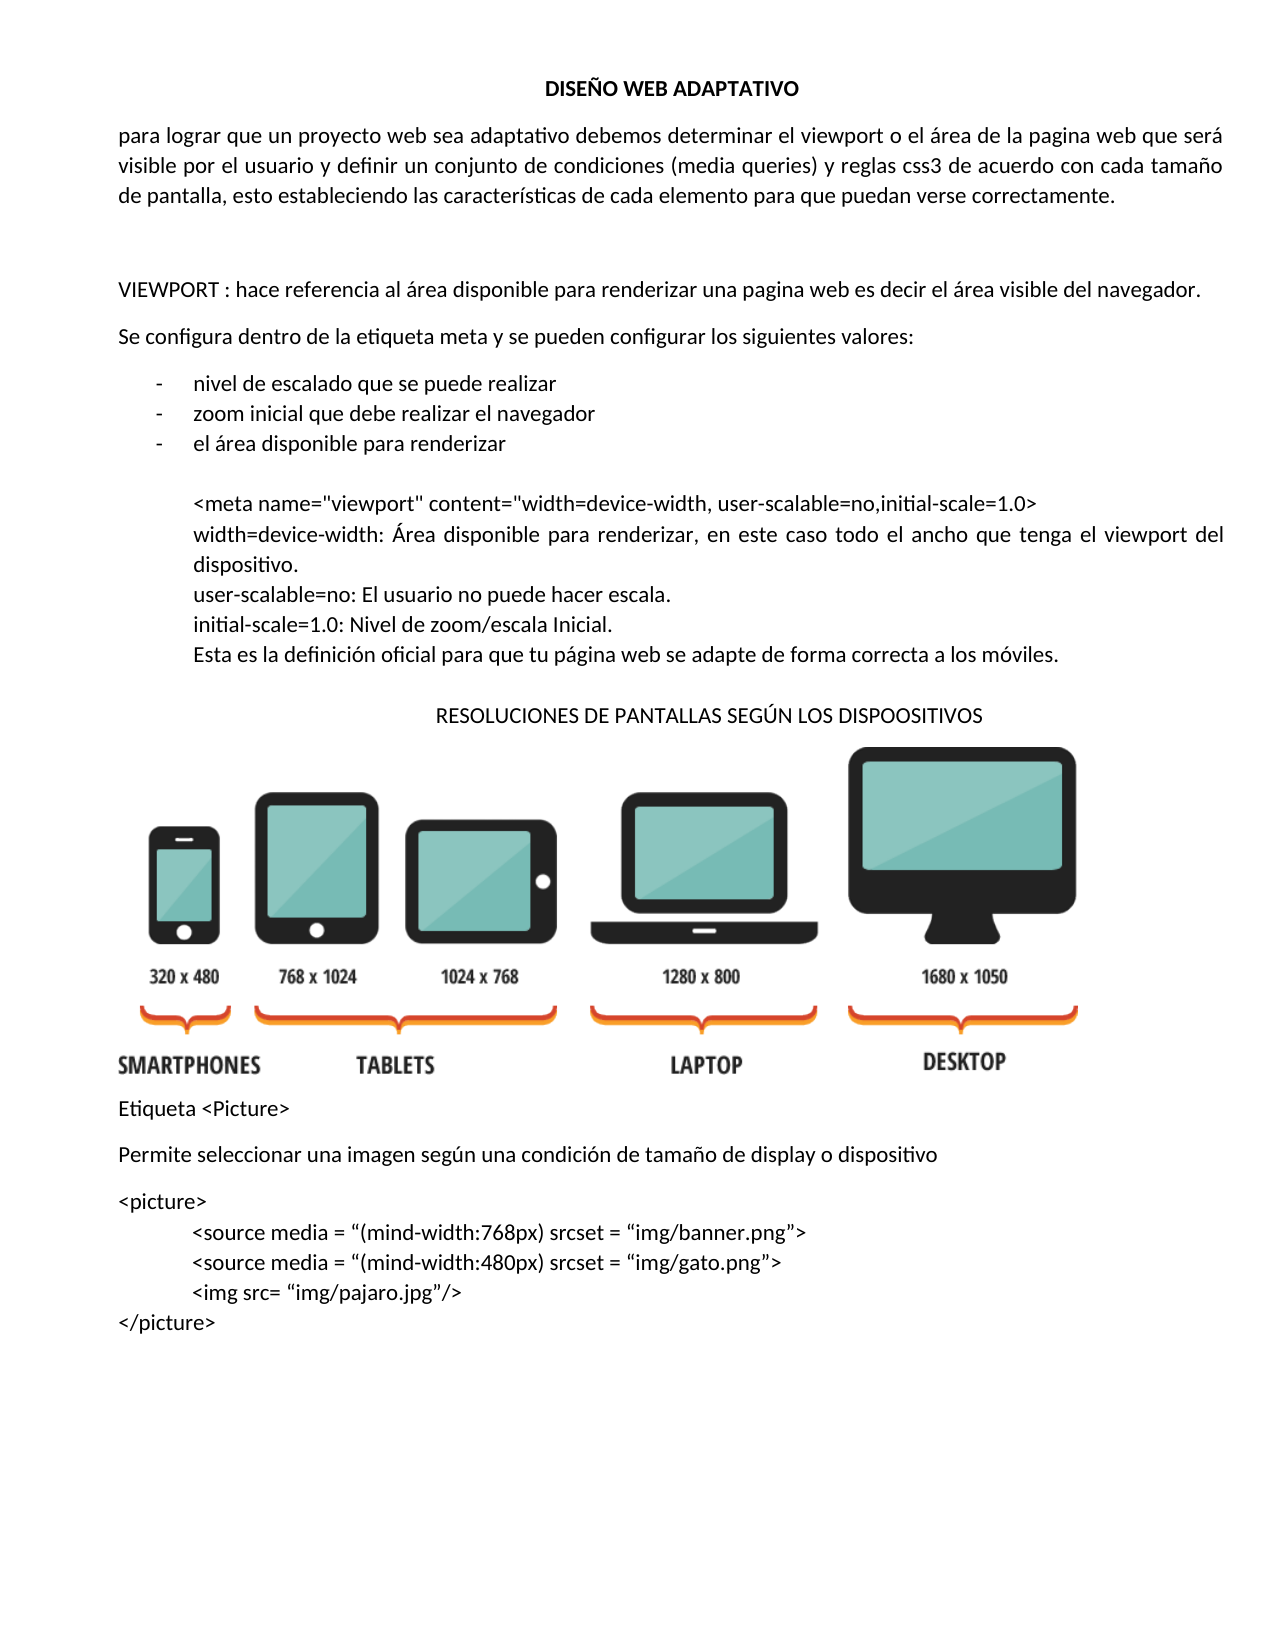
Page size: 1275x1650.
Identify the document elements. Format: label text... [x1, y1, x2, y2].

list el área disponible para renderizar [156, 429, 1226, 457]
text para lograr que un proyecto web sea adaptativo debemos determinar el viewport o el área de la pagina web que será visible por el usuario y definir un conjunto de condiciones (media queries) y reglas css3 de acuerdo con cada tamaño de pantalla, esto estableciendo las características de cada elemento para que puedan verse correctamente. [118, 121, 1226, 209]
list Esta es la definición oficial para que tu página web se adapte de forma correcta a los móviles. [193, 641, 1226, 668]
text <source media = “(mind-width:768px) srcset = “img/banner.png”> [118, 1218, 1226, 1246]
text Se configura dentro de la etiqueta meta y se pueden configurar los siguientes valores: [118, 322, 1226, 350]
list width=device-width: Área disponible para renderizar, en este caso todo el ancho que tenga el viewport del dispositivo. [193, 520, 1226, 578]
list RESOLUCIONES DE PANTALLAS SEGÚN LOS DISPOOSITIVOS [193, 701, 1226, 729]
text DISEÑO WEB ADAPTATIVO [118, 74, 1226, 102]
list nivel de escalado que se puede realizar [156, 369, 1226, 397]
list user-scalable=no: El usuario no puede hacer escala. [193, 580, 1226, 608]
list zoom inicial que debe realizar el navegador [156, 399, 1226, 427]
picture [118, 747, 1078, 1075]
text Etiqueta <Picture> [118, 1094, 1226, 1122]
text <source media = “(mind-width:480px) srcset = “img/gato.png”> [118, 1248, 1226, 1276]
list initial-scale=1.0: Nivel de zoom/escala Inicial. [193, 610, 1226, 638]
list <meta name="viewport" content="width=device-width, user-scalable=no,initial-scale=1.0> [193, 489, 1226, 517]
text VIEWPORT : hace referencia al área disponible para renderizar una pagina web es decir el área visible del navegador. [118, 275, 1226, 303]
text <img src= “img/pajaro.jpg”/> [118, 1278, 1226, 1306]
text </picture> [118, 1308, 1226, 1336]
text <picture> [118, 1187, 1226, 1215]
text Permite seleccionar una imagen según una condición de tamaño de display o dispositivo [118, 1141, 1226, 1168]
